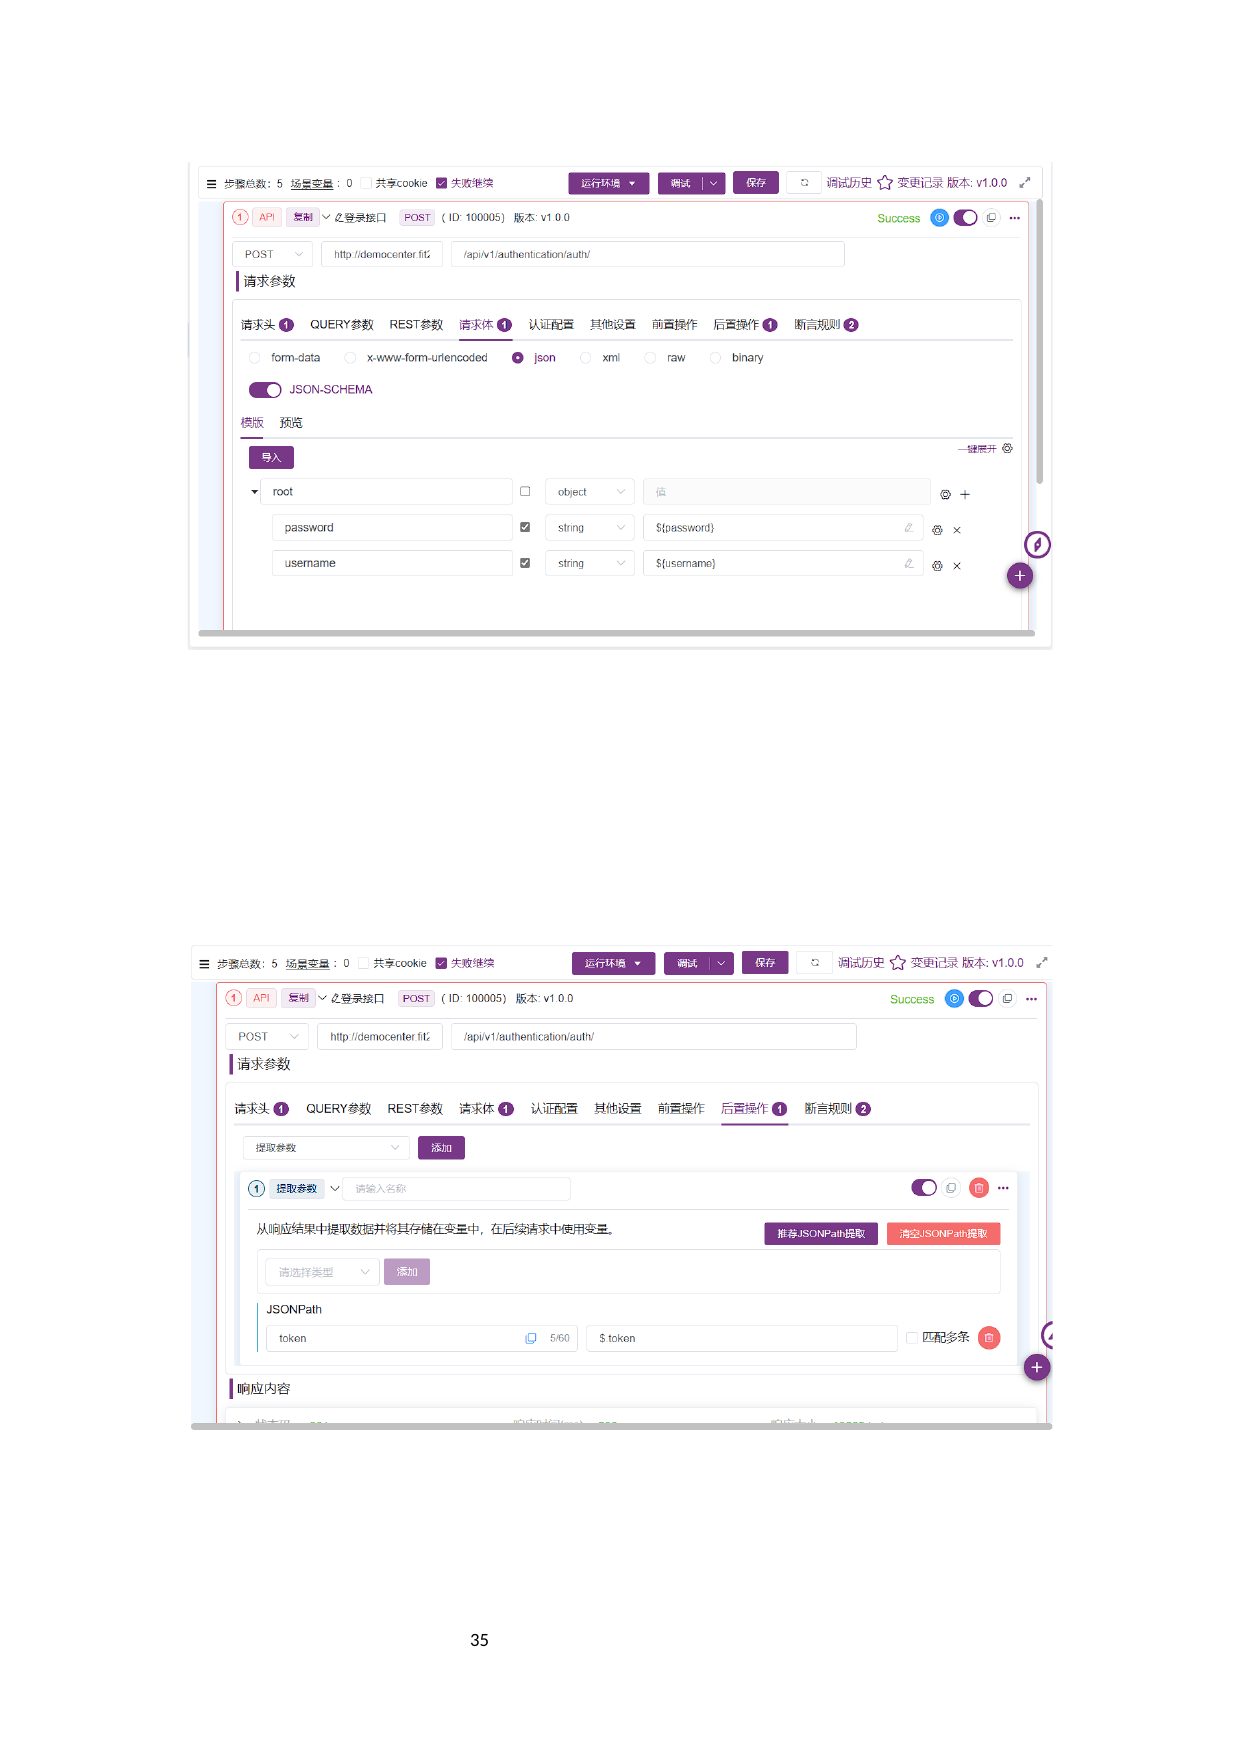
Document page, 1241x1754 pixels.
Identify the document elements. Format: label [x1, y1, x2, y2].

picture [187, 942, 1053, 1433]
picture [187, 162, 1053, 650]
